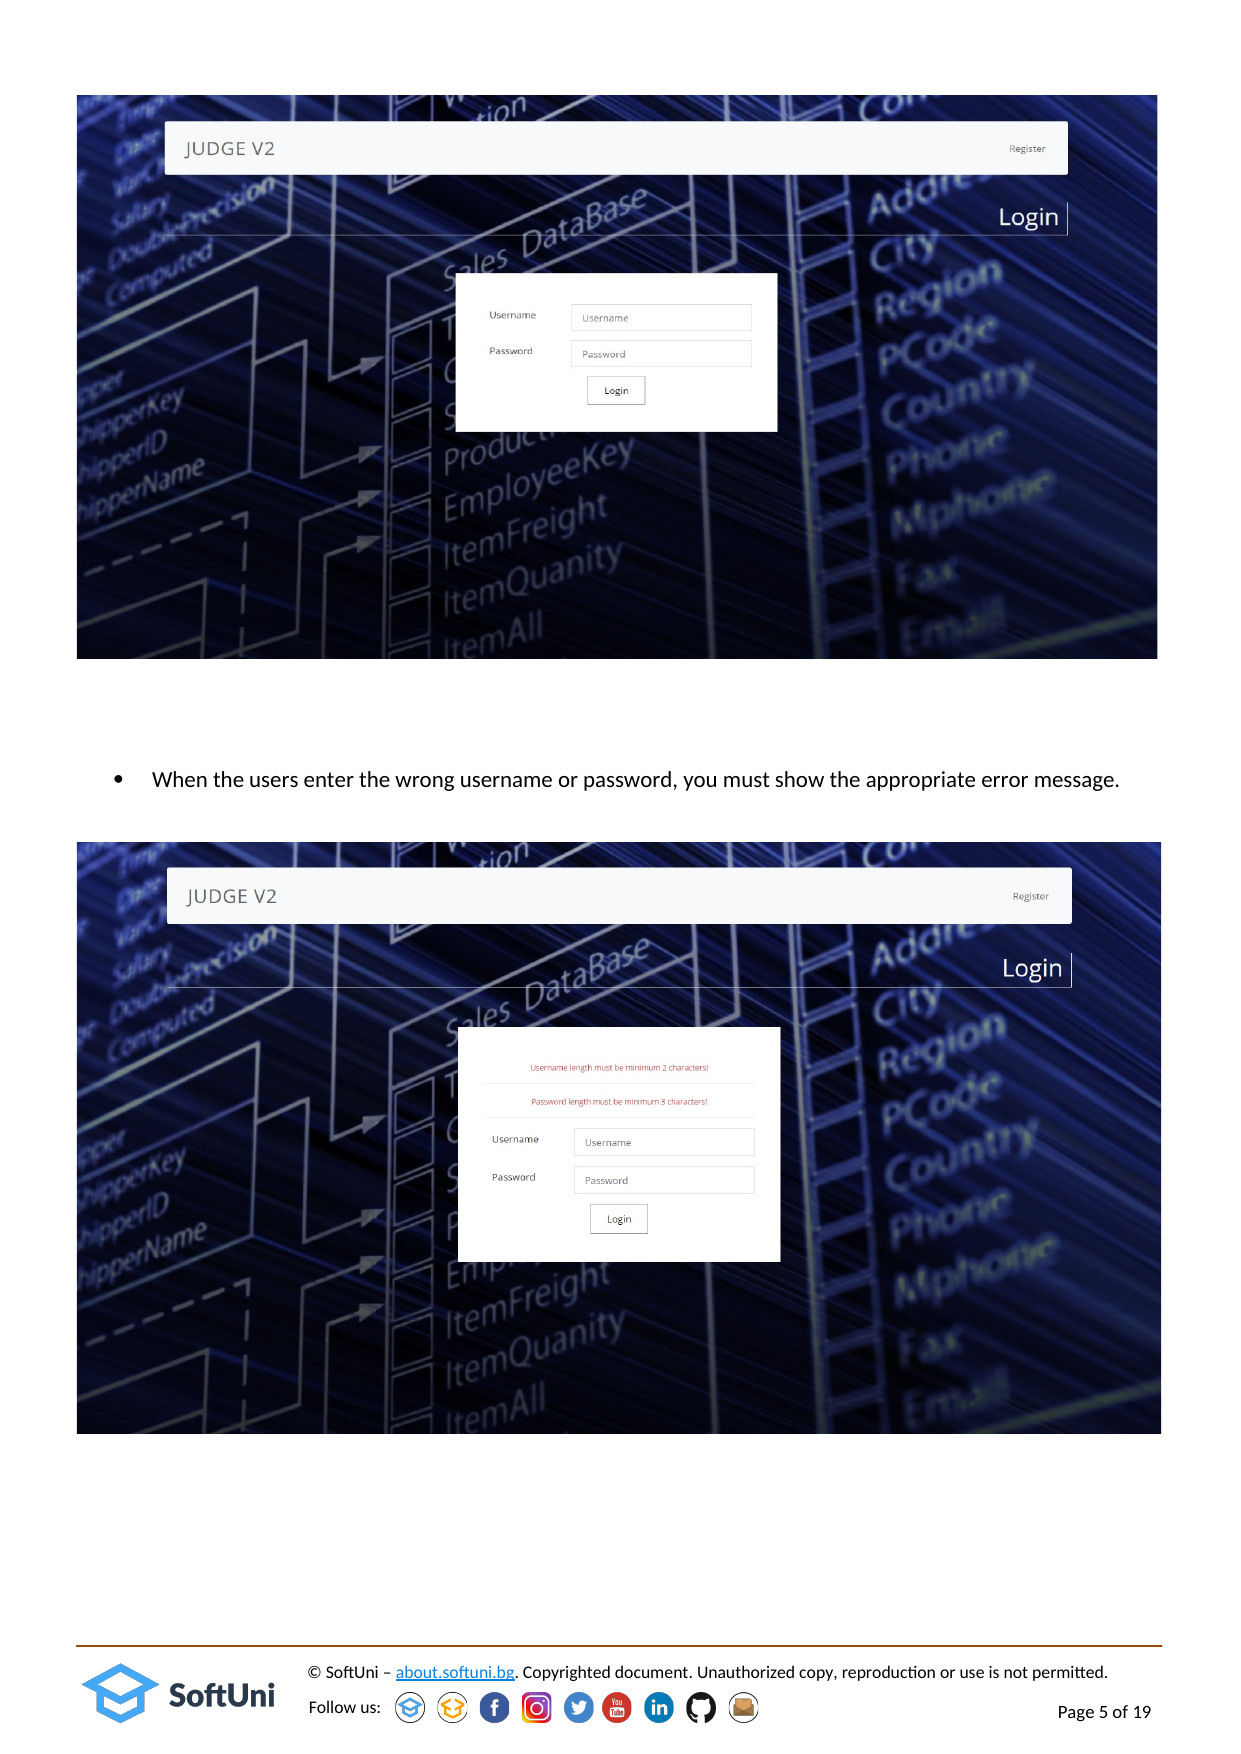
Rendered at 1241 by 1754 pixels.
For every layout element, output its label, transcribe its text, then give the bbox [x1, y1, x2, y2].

picture [76, 95, 1158, 659]
picture [522, 1692, 552, 1723]
picture [479, 1692, 510, 1723]
picture [644, 1692, 653, 1701]
picture [686, 1692, 716, 1723]
picture [602, 1692, 632, 1723]
picture [395, 1692, 425, 1723]
picture [658, 1705, 667, 1714]
picture [665, 1692, 674, 1701]
picture [728, 1692, 759, 1723]
list When the users enter the wrong username or password, you must show the appropriate error message. [114, 765, 1163, 793]
picture [665, 1714, 674, 1723]
picture [644, 1714, 653, 1723]
picture [75, 1658, 281, 1729]
picture [437, 1692, 468, 1723]
picture [564, 1692, 594, 1723]
picture [76, 842, 1162, 1434]
